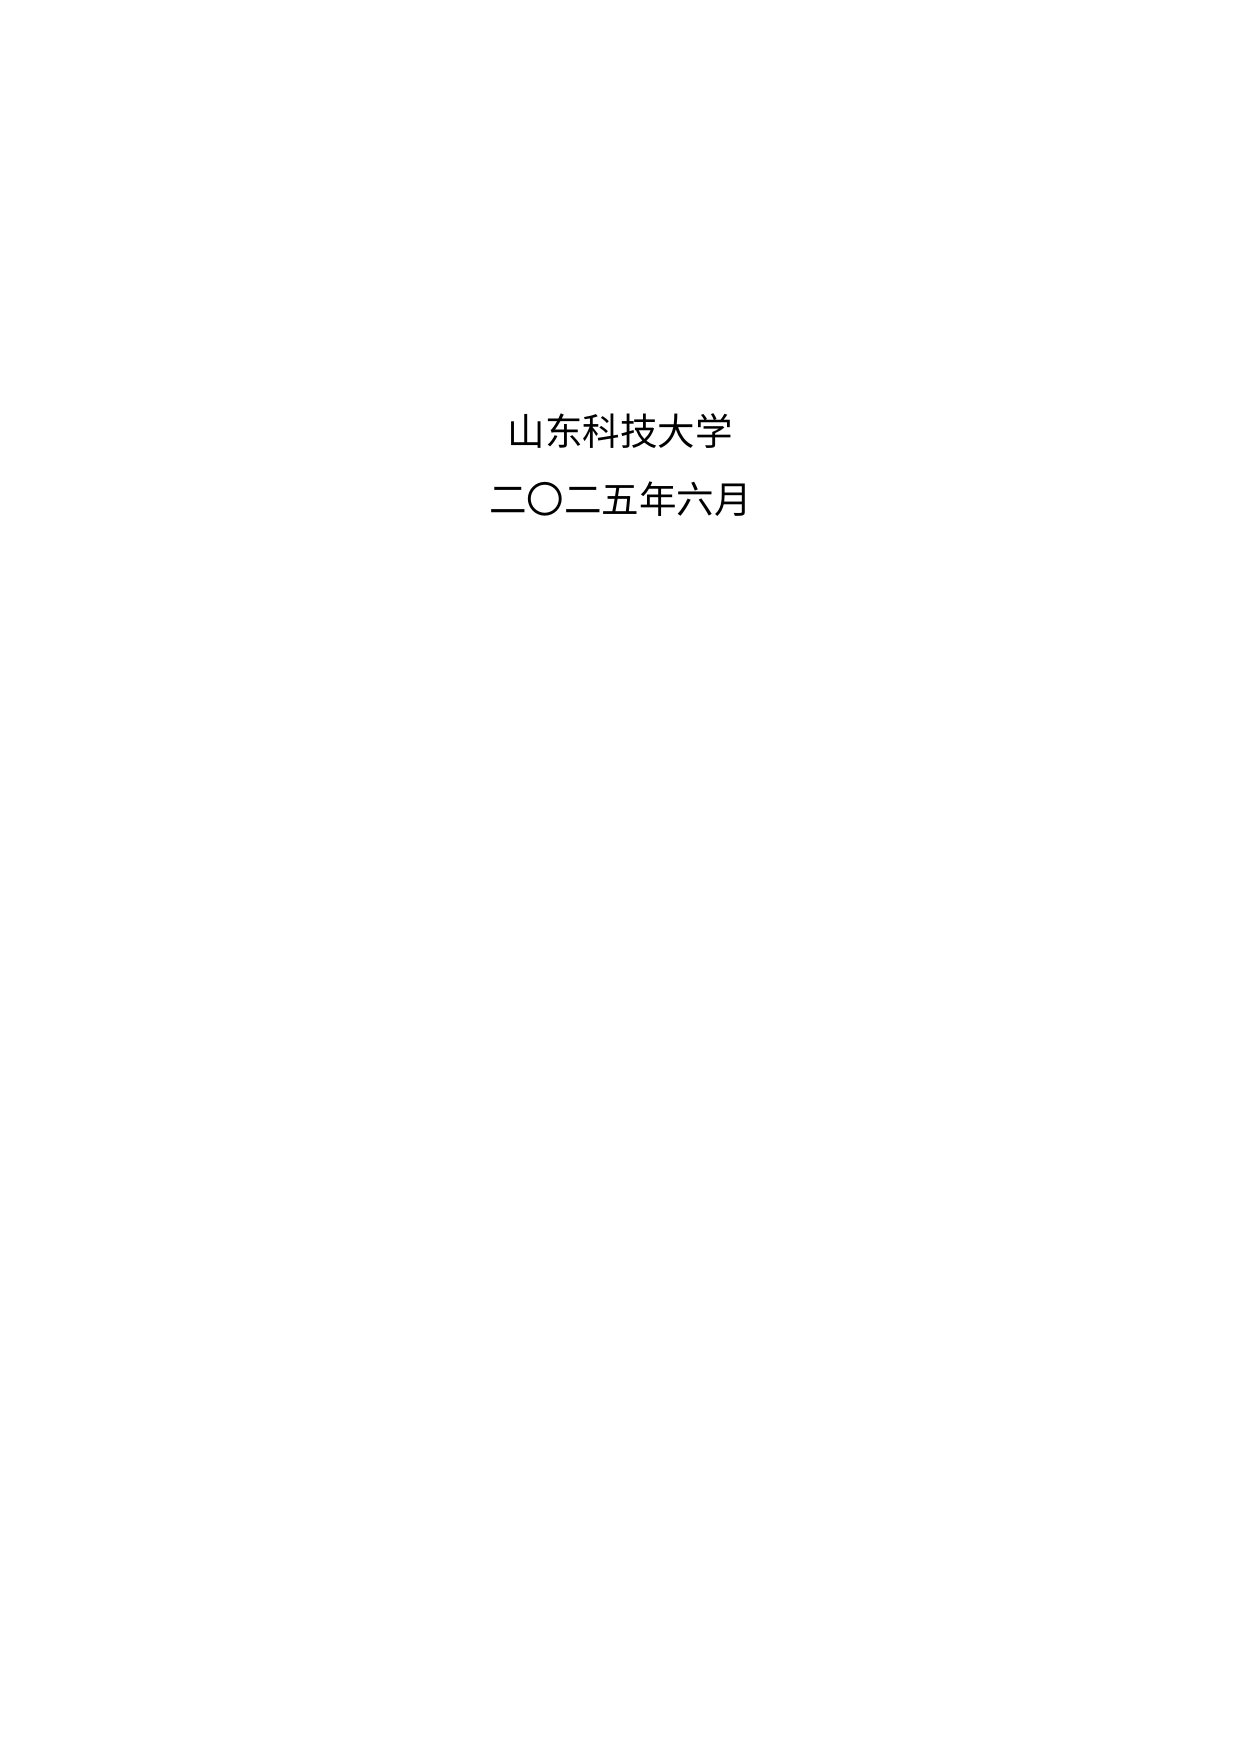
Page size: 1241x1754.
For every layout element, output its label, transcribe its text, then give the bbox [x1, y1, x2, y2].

text 二〇二五年六月 [165, 470, 1075, 524]
text 山东科技大学 [165, 402, 1075, 456]
